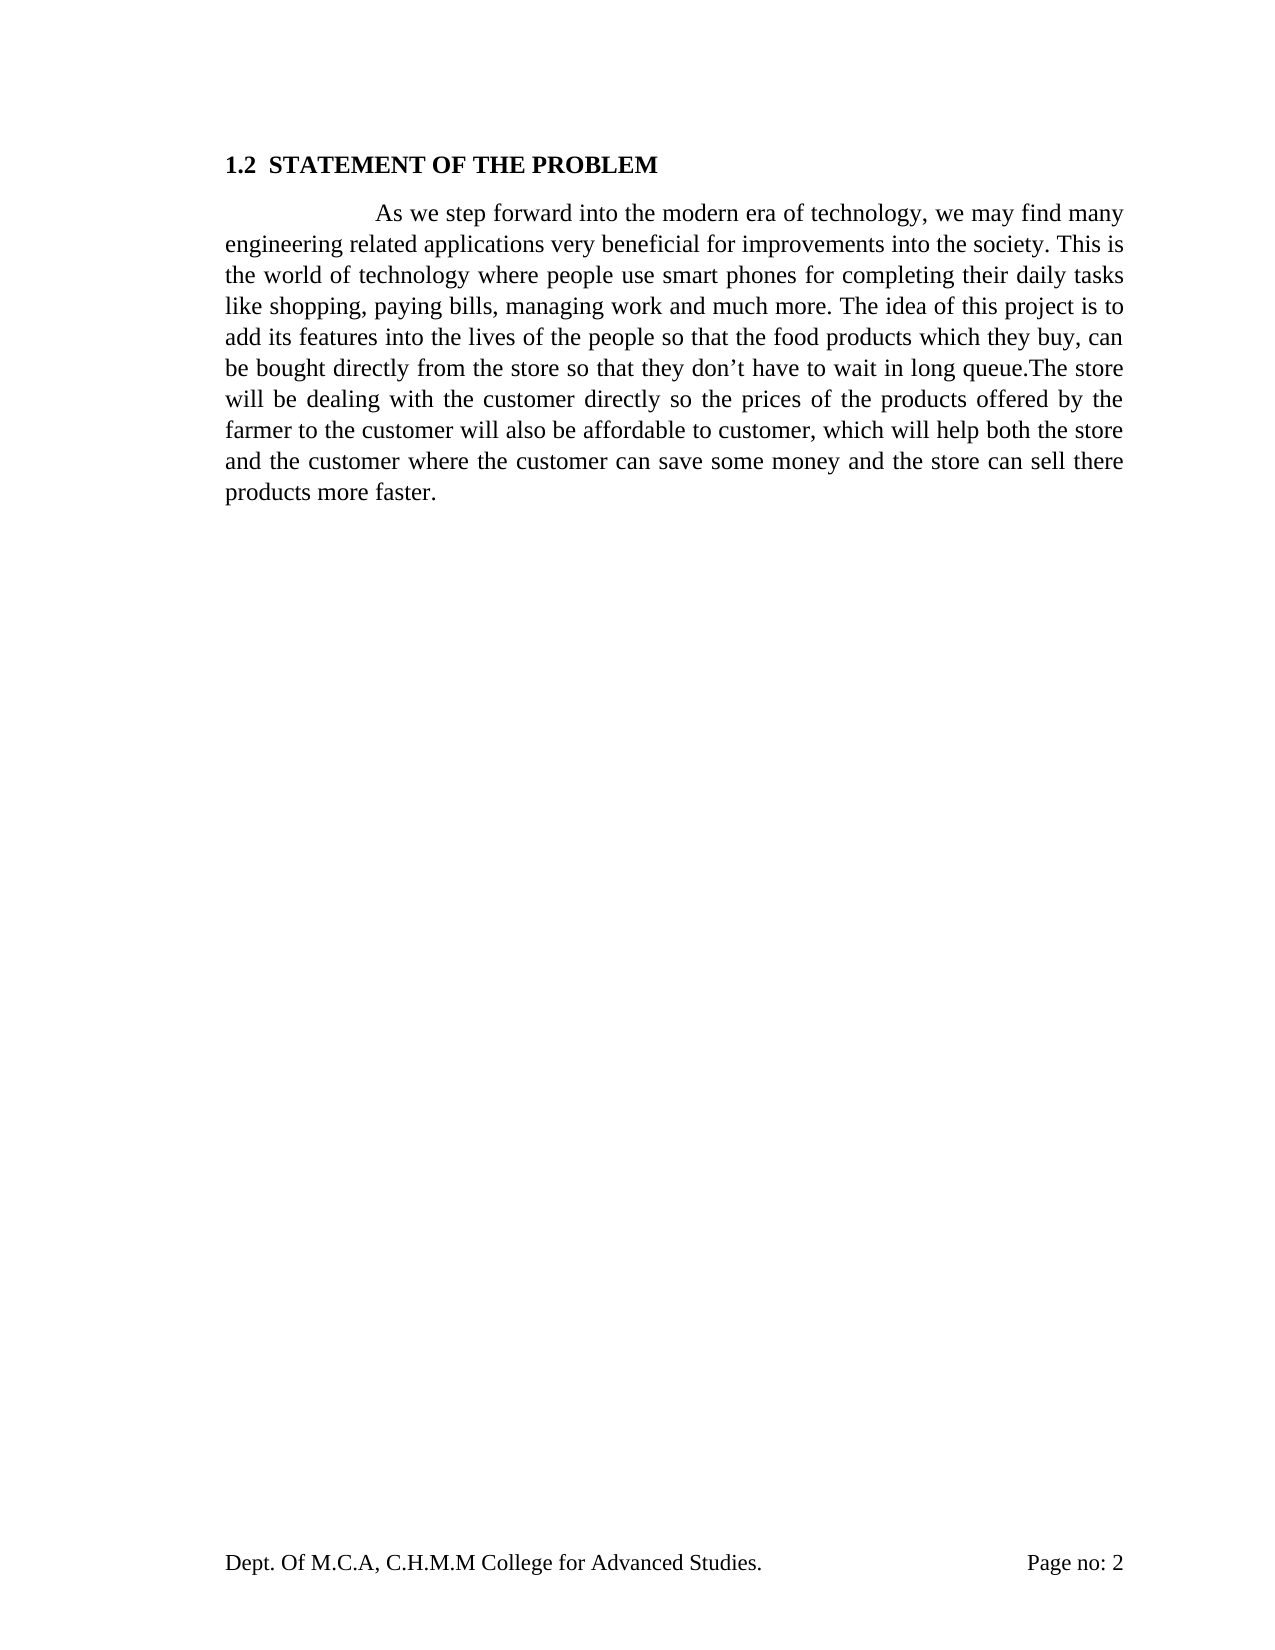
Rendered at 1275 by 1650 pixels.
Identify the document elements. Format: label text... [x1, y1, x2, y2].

text 1.2 STATEMENT OF THE PROBLEM [225, 150, 1125, 179]
text As we step forward into the modern era of technology, we may find many engineering related applications very beneficial for improvements into the society. This is the world of technology where people use smart phones for completing their daily tasks like shopping, paying bills, managing work and much more. The idea of this project is to add its features into the lives of the people so that the food products which they buy, can be bought directly from the store so that they don’t have to wait in long queue.The store will be dealing with the customer directly so the prices of the products offered by the farmer to the customer will also be affordable to customer, which will help both the store and the customer where the customer can save some money and the store can sell there products more faster. [225, 198, 1125, 506]
